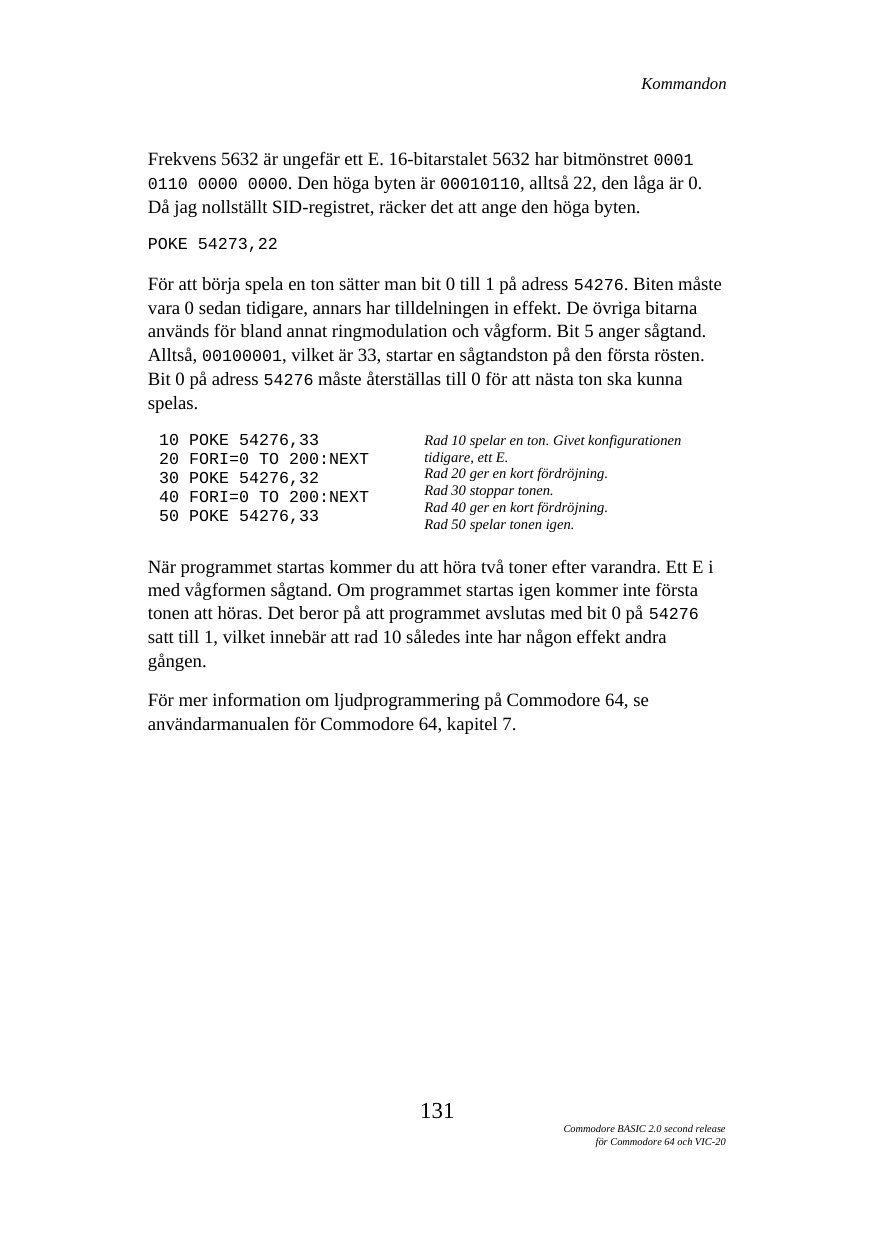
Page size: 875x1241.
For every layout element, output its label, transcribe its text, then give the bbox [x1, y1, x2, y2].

text POKE 54273,22 [148, 236, 726, 255]
text För mer information om ljudprogrammering på Commodore 64, se användarmanualen för Commodore 64, kapitel 7. [148, 689, 726, 734]
table_header 10 POKE 54276,33 20 FORI=0 TO 200:NEXT 30 POKE 54276,32 40 FORI=0 TO 200:NEXT 50 POKE 54276,33 [148, 432, 413, 532]
table_header Rad 10 spelar en ton. Givet konfigurationen tidigare, ett E. Rad 20 ger en kort fördröjning. Rad 30 stoppar tonen. Rad 40 ger en kort fördröjning. Rad 50 spelar tonen igen. [413, 432, 725, 532]
text För att börja spela en ton sätter man bit 0 till 1 på adress 54276. Biten måste vara 0 sedan tidigare, annars har tilldelningen in effekt. De övriga bitarna används för bland annat ringmodulation och vågform. Bit 5 anger sågtand. Alltså, 00100001, vilket är 33, startar en sågtandston på den första rösten. Bit 0 på adress 54276 måste återställas till 0 för att nästa ton ska kunna spelas. [148, 273, 726, 413]
text Frekvens 5632 är ungefär ett E. 16-bitarstalet 5632 har bitmönstret 0001 0110 0000 0000. Den höga byten är 00010110, alltså 22, den låga är 0. Då jag nollställt SID-registret, räcker det att ange den höga byten. [148, 148, 726, 218]
text När programmet startas kommer du att höra två toner efter varandra. Ett E i med vågformen sågtand. Om programmet startas igen kommer inte första tonen att höras. Det beror på att programmet avslutas med bit 0 på 54276 satt till 1, vilket innebär att rad 10 således inte har någon effekt andra gången. [148, 532, 726, 671]
